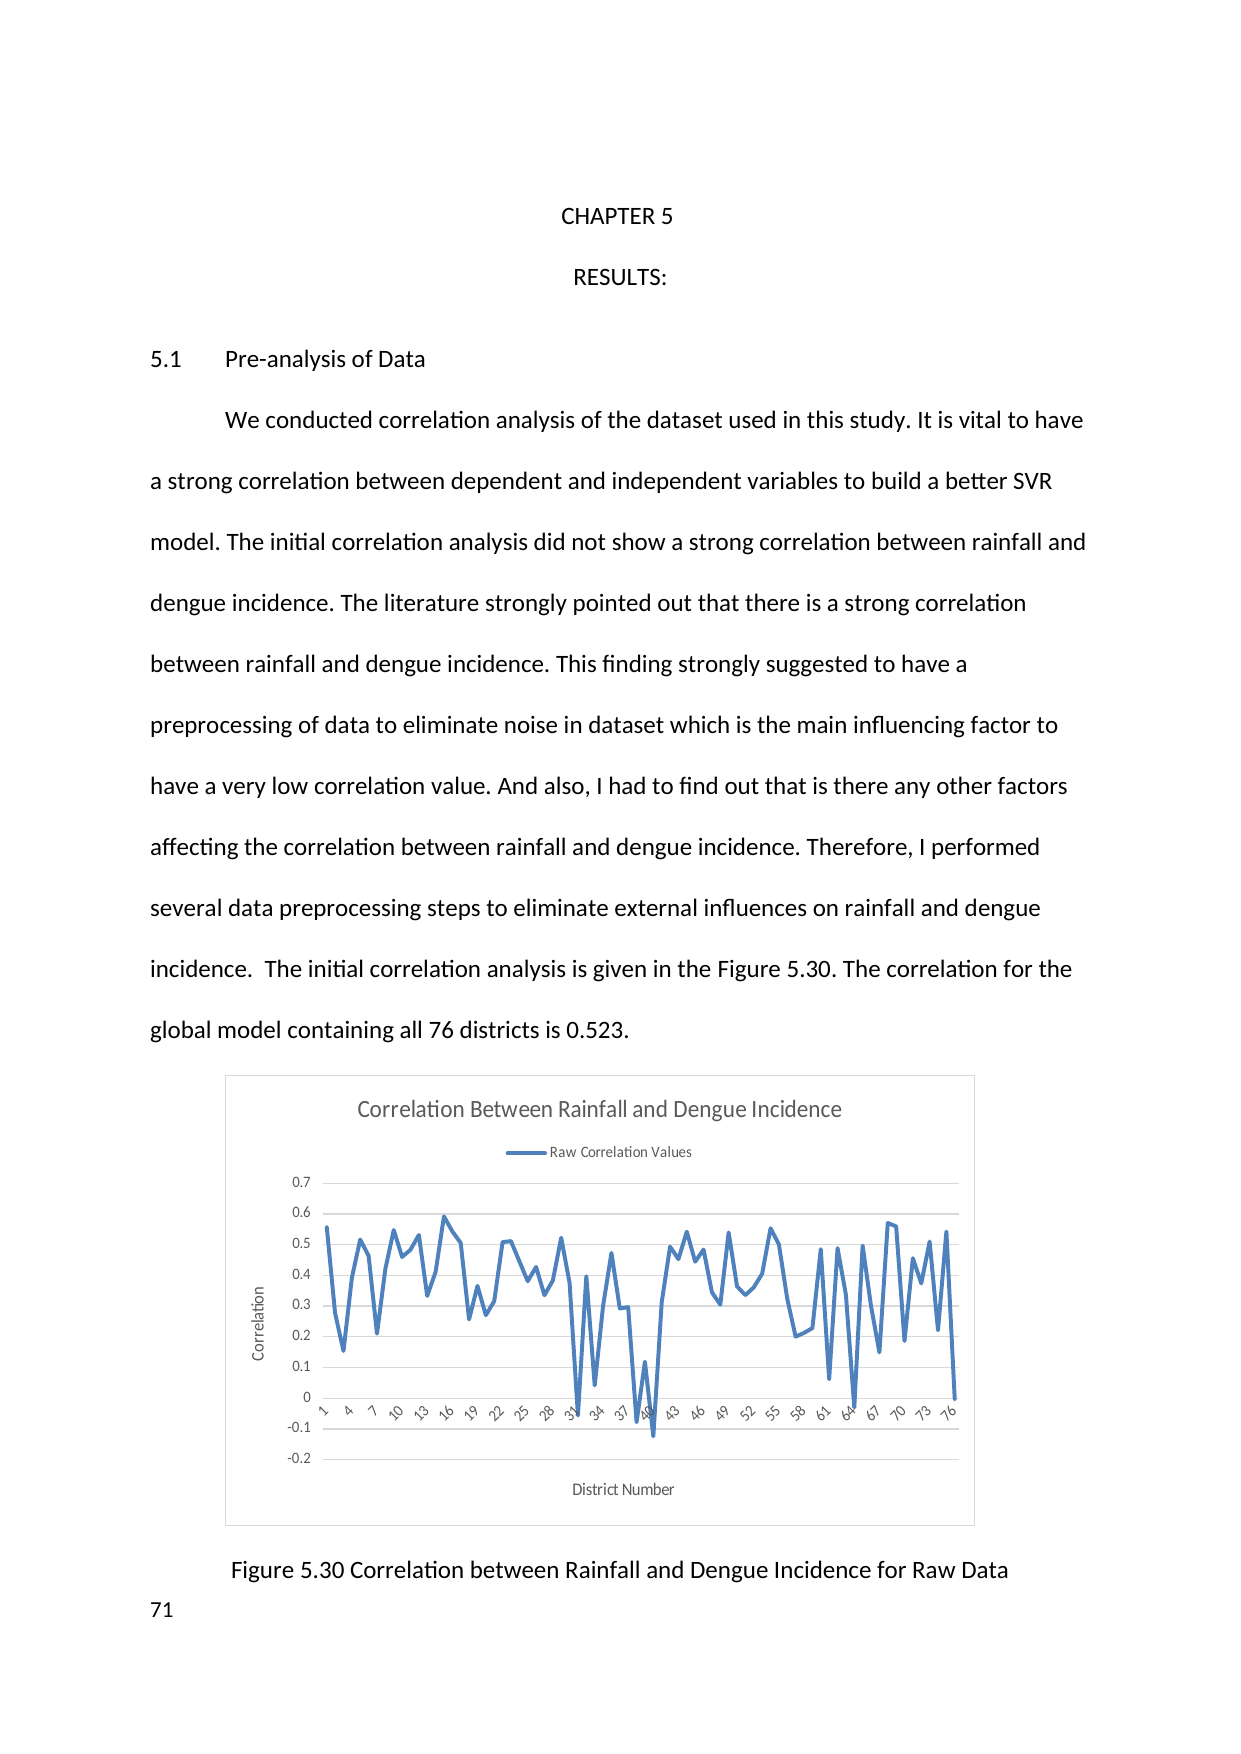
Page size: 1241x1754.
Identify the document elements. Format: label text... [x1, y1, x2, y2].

subtitle Results: [150, 200, 1090, 292]
subtitle 5.1 Pre-analysis of Data [150, 343, 1090, 373]
